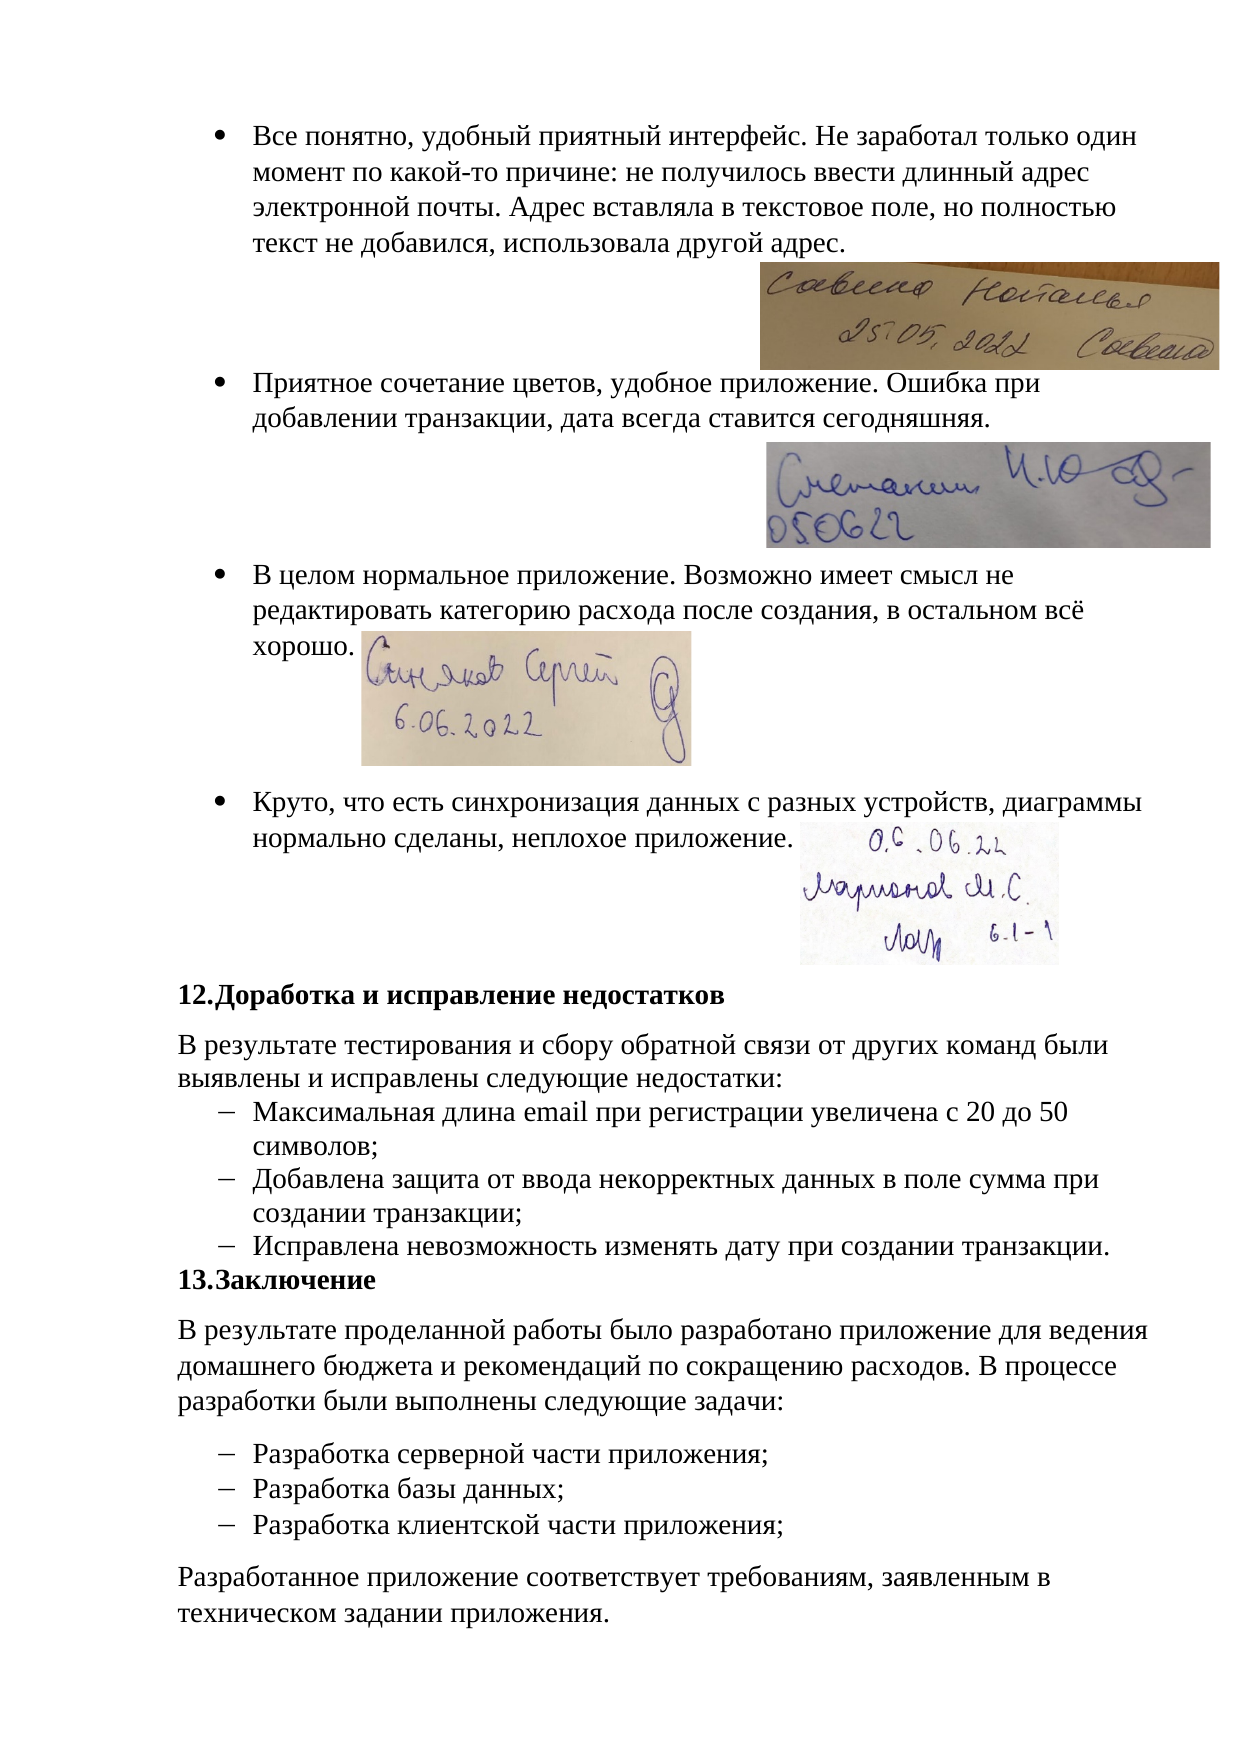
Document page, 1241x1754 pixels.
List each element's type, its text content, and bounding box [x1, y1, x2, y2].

list Разработка клиентской части приложения; [215, 1507, 1152, 1541]
text В результате проделанной работы было разработано приложение для ведения домашнего бюджета и рекомендаций по сокращению расходов. В процессе разработки были выполнены следующие задачи: [177, 1312, 1152, 1417]
list Доработка и исправление недостатков [177, 977, 1152, 1010]
list Исправлена невозможность изменять дату при создании транзакции. [215, 1228, 1152, 1262]
list Разработка серверной части приложения; [215, 1436, 1152, 1469]
list Максимальная длина email при регистрации увеличена с 20 до 50 символов; [215, 1094, 1152, 1161]
list Круто, что есть синхронизация данных с разных устройств, диаграммы нормально сделаны, неплохое приложение. [215, 784, 1152, 854]
picture [361, 662, 692, 766]
picture [800, 854, 1059, 965]
text Разработанное приложение соответствует требованиям, заявленным в техническом задании приложения. [177, 1559, 1152, 1628]
list Приятное сочетание цветов, удобное приложение. Ошибка при добавлении транзакции, дата всегда ставится сегодняшняя. [215, 365, 1152, 434]
list Все понятно, удобный приятный интерфейс. Не заработал только один момент по какой-то причине: не получилось ввести длинный адрес электронной почты. Адрес вставляла в текстовое поле, но полностью текст не добавился, использовала другой адрес. [215, 118, 1152, 258]
list В целом нормальное приложение. Возможно имеет смысл не редактировать категорию расхода после создания, в остальном всё хорошо. [215, 557, 1152, 662]
list Заключение [177, 1262, 1152, 1296]
list Разработка базы данных; [215, 1471, 1152, 1505]
text В результате тестирования и сбору обратной связи от других команд были выявлены и исправлены следующие недостатки: [177, 1027, 1152, 1094]
list Добавлена защита от ввода некорректных данных в поле сумма при создании транзакции; [215, 1161, 1152, 1228]
picture [760, 262, 1220, 370]
picture [766, 442, 1211, 548]
